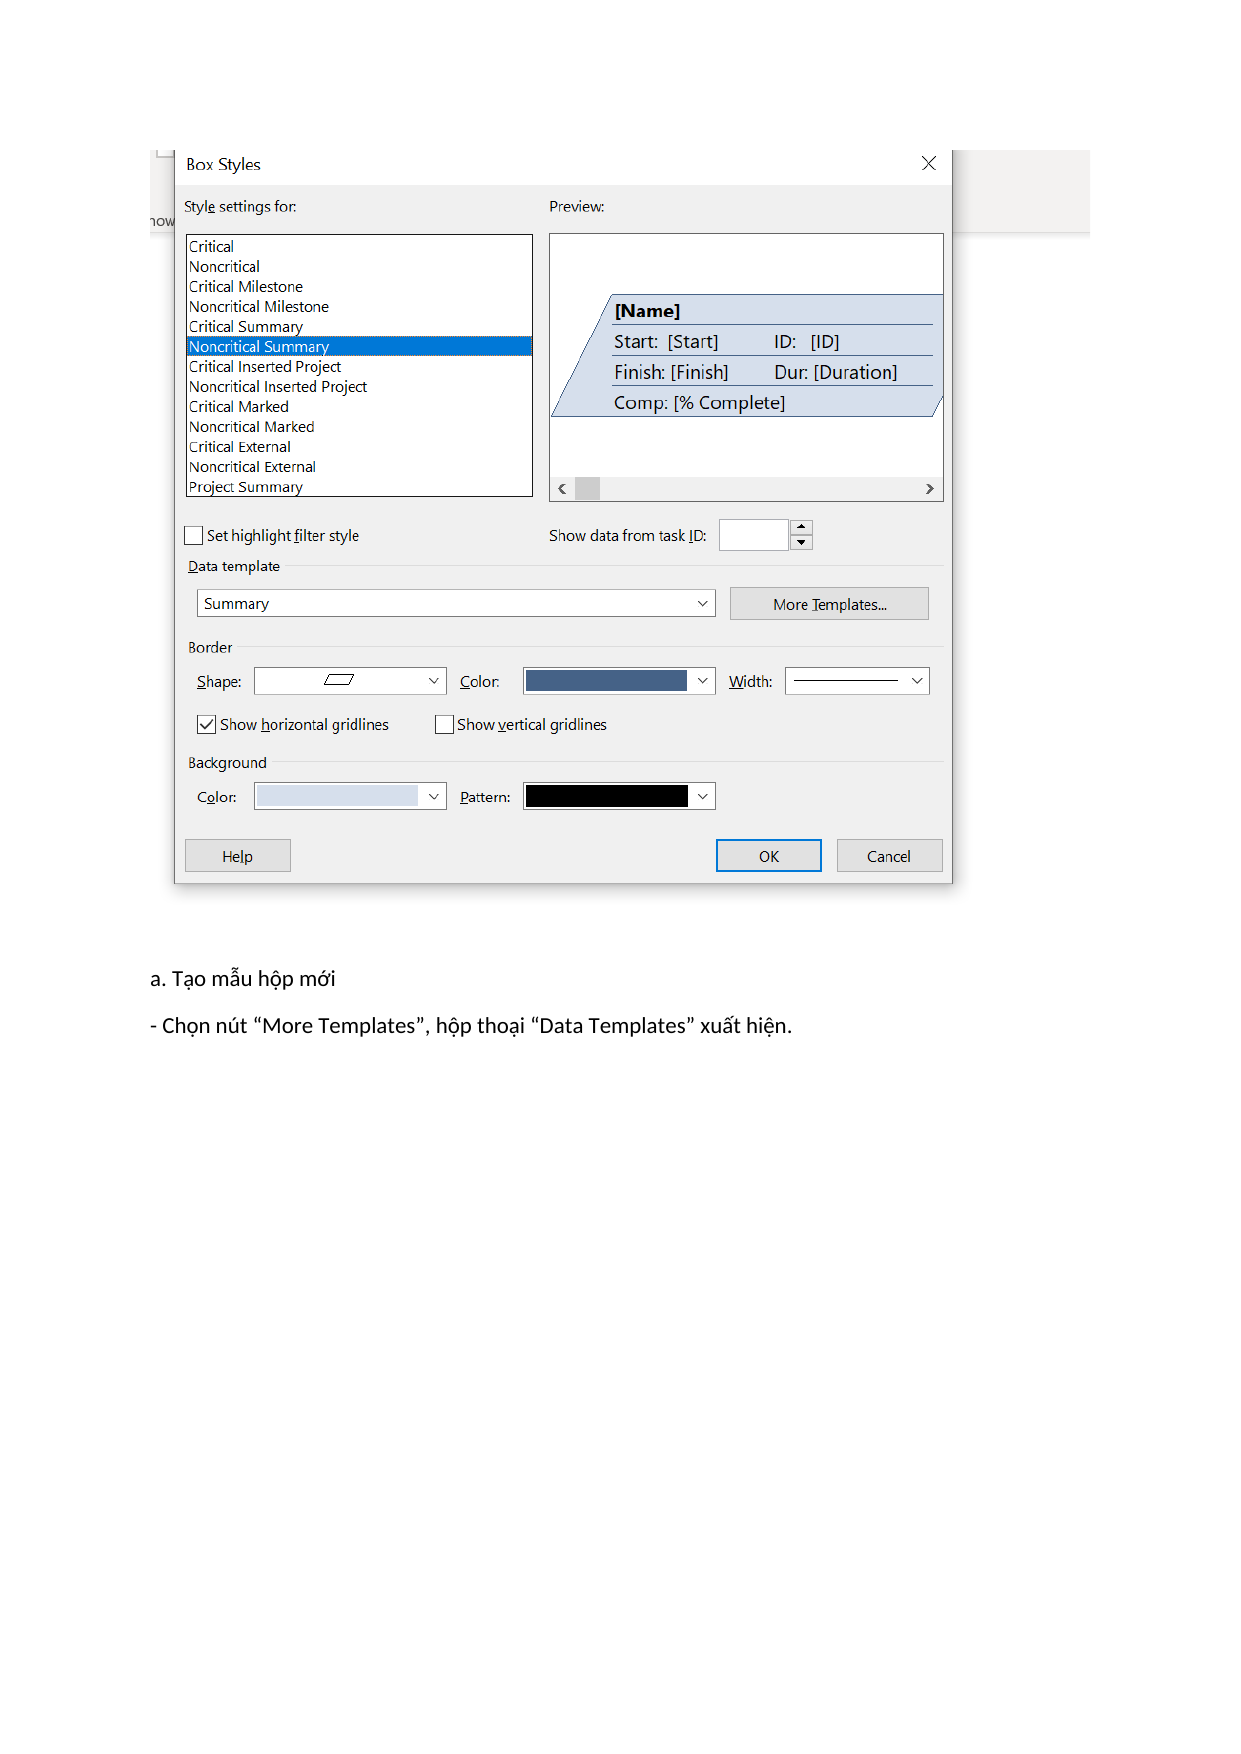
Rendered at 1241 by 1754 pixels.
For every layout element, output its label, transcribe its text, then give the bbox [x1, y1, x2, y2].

picture [150, 150, 1091, 946]
text a. Tạo mẫu hộp mới [150, 964, 1090, 992]
text - Chọn nút “More Templates”, hộp thoại “Data Templates” xuất hiện. [150, 1011, 1090, 1039]
